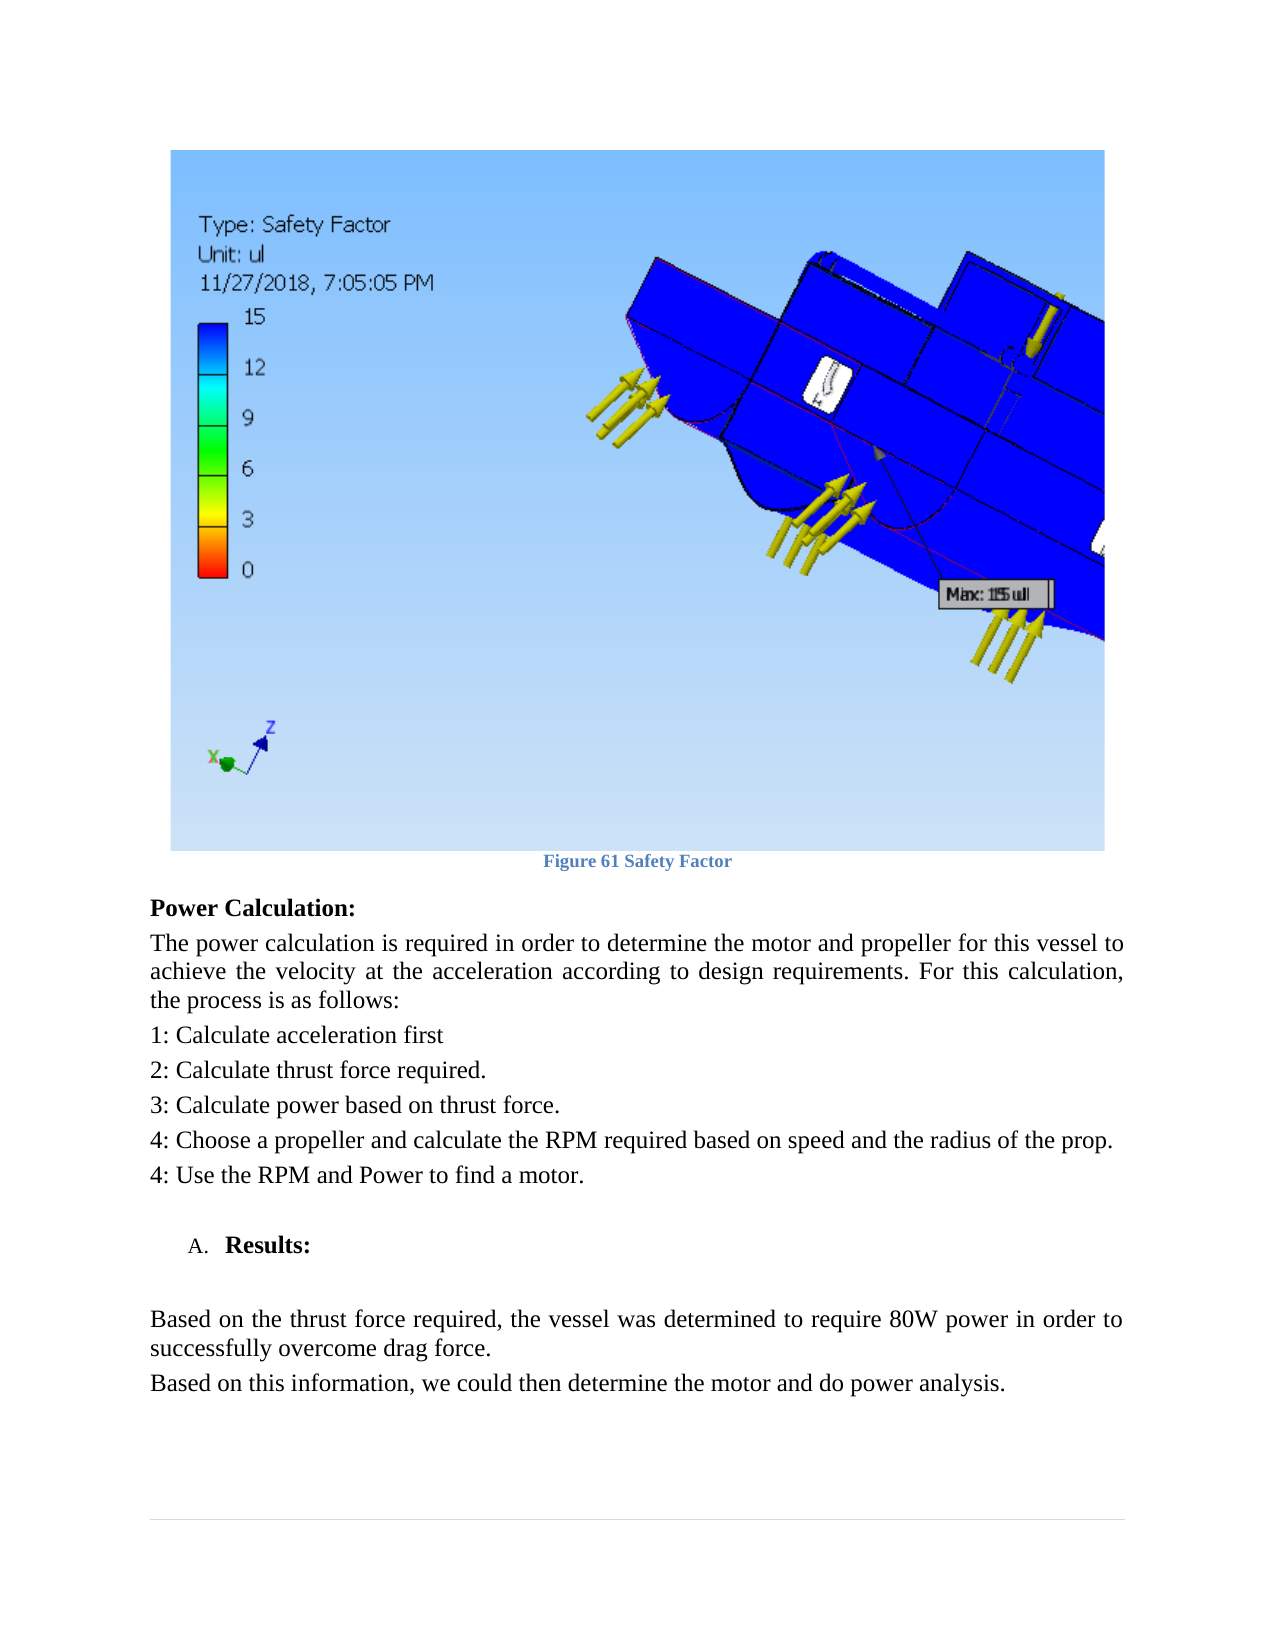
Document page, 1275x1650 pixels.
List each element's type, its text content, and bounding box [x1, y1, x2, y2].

text Based on this information, we could then determine the motor and do power analysis. [150, 1368, 1125, 1397]
text Power Calculation: [150, 893, 1125, 921]
text 4: Choose a propeller and calculate the RPM required based on speed and the radius of the prop. [150, 1125, 1125, 1154]
text Figure 61 Safety Factor [150, 850, 1125, 872]
text Based on the thrust force required, the vessel was determined to require 80W power in order to successfully overcome drag force. [150, 1304, 1125, 1362]
text The power calculation is required in order to determine the motor and propeller for this vessel to achieve the velocity at the acceleration according to design requirements. For this calculation, the process is as follows: [150, 928, 1125, 1014]
text 4: Use the RPM and Power to find a motor. [150, 1160, 1125, 1189]
text 3: Calculate power based on thrust force. [150, 1090, 1125, 1119]
list Results: [187, 1230, 1125, 1259]
text 2: Calculate thrust force required. [150, 1055, 1125, 1084]
text 1: Calculate acceleration first [150, 1020, 1125, 1049]
picture [170, 150, 1105, 851]
